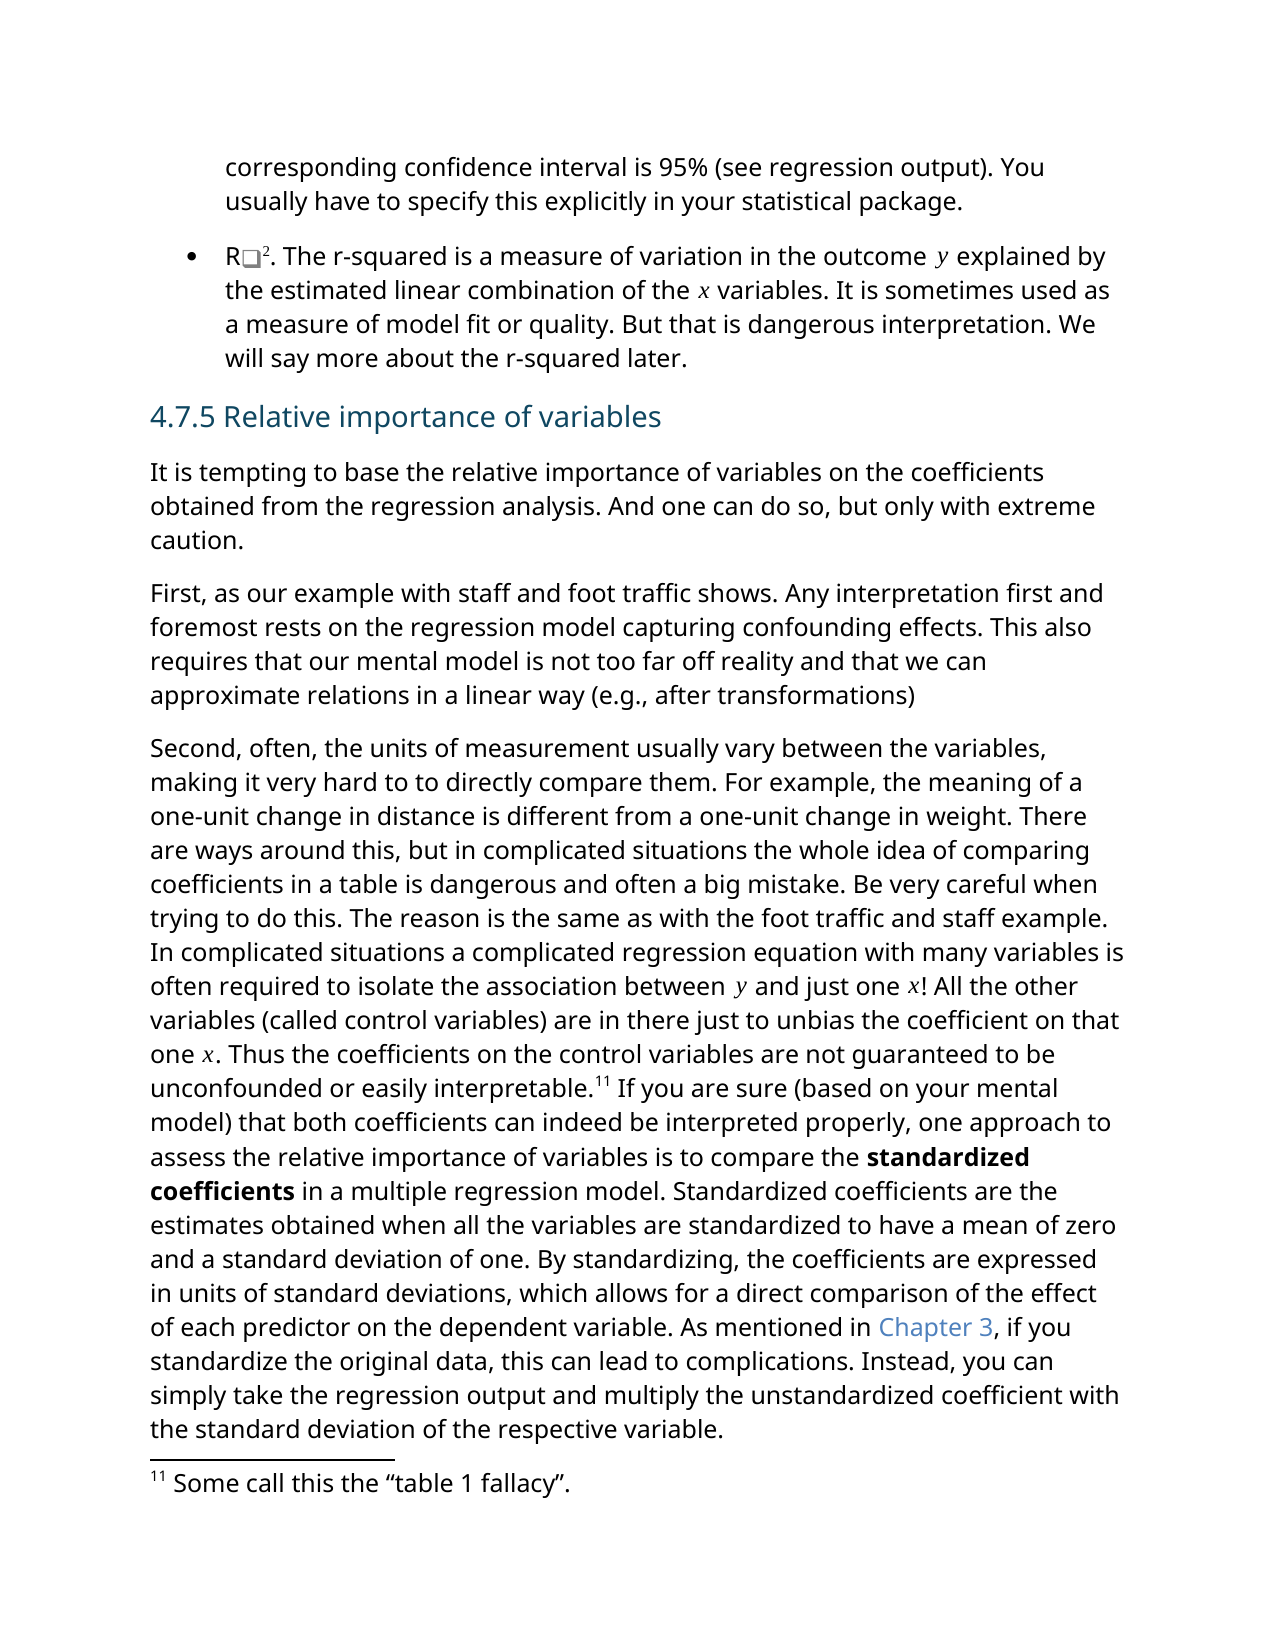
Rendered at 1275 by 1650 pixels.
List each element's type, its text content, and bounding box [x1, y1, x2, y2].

text First, as our example with staff and foot traffic shows. Any interpretation first and foremost rests on the regression model capturing confounding effects. This also requires that our mental model is not too far off reality and that we can approximate relations in a linear way (e.g., after transformations) [150, 575, 1125, 712]
text It is tempting to base the relative importance of variables on the coefficients obtained from the regression analysis. And one can do so, but only with extreme caution. [150, 454, 1125, 557]
subtitle 4.7.5 Relative importance of variables [150, 396, 1125, 436]
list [187, 150, 1125, 218]
text Second, often, the units of measurement usually vary between the variables, making it very hard to to directly compare them. For example, the meaning of a one-unit change in distance is different from a one-unit change in weight. There are ways around this, but in complicated situations the whole idea of comparing coefficients in a table is dangerous and often a big mistake. Be very careful when trying to do this. The reason is the same as with the foot traffic and staff example. In complicated situations a complicated regression equation with many variables is often required to isolate the association between and just one ! All the other variables (called control variables) are in there just to unbias the coefficient on that one . Thus the coefficients on the control variables are not guaranteed to be unconfounded or easily interpretable. If you are sure (based on your mental model) that both coefficients can indeed be interpreted properly, one approach to assess the relative importance of variables is to compare the standardized coefficients in a multiple regression model. Standardized coefficients are the estimates obtained when all the variables are standardized to have a mean of zero and a standard deviation of one. By standardizing, the coefficients are expressed in units of standard deviations, which allows for a direct comparison of the effect of each predictor on the dependent variable. As mentioned in Chapter 3, if you standardize the original data, this can lead to complications. Instead, you can simply take the regression output and multiply the unstandardized coefficient with the standard deviation of the respective variable. [150, 730, 1125, 1446]
list R. The r-squared is a measure of variation in the outcome explained by the estimated linear combination of the variables. It is sometimes used as a measure of model fit or quality. But that is dangerous interpretation. We will say more about the r-squared later. [187, 239, 1125, 375]
